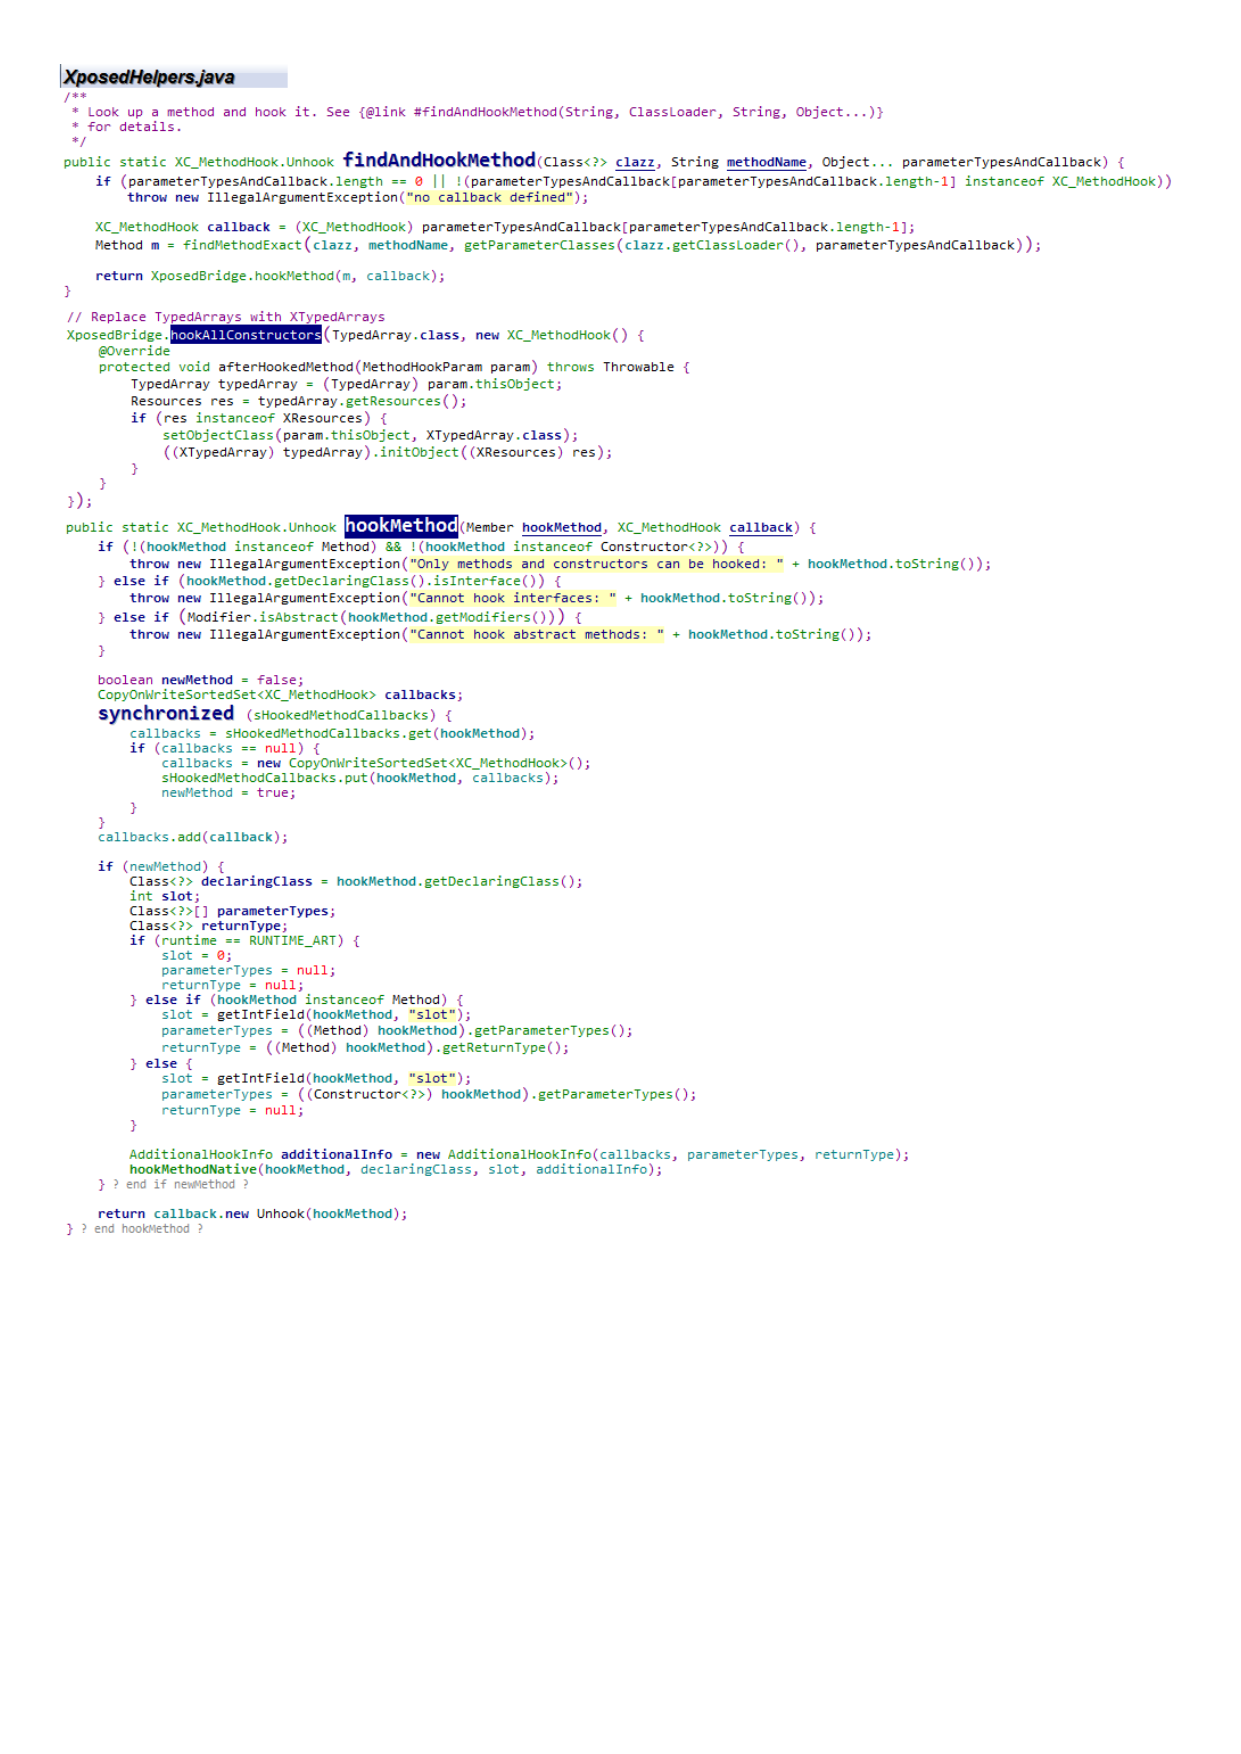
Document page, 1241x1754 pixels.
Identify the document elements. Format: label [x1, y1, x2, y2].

picture [59, 64, 1181, 1242]
